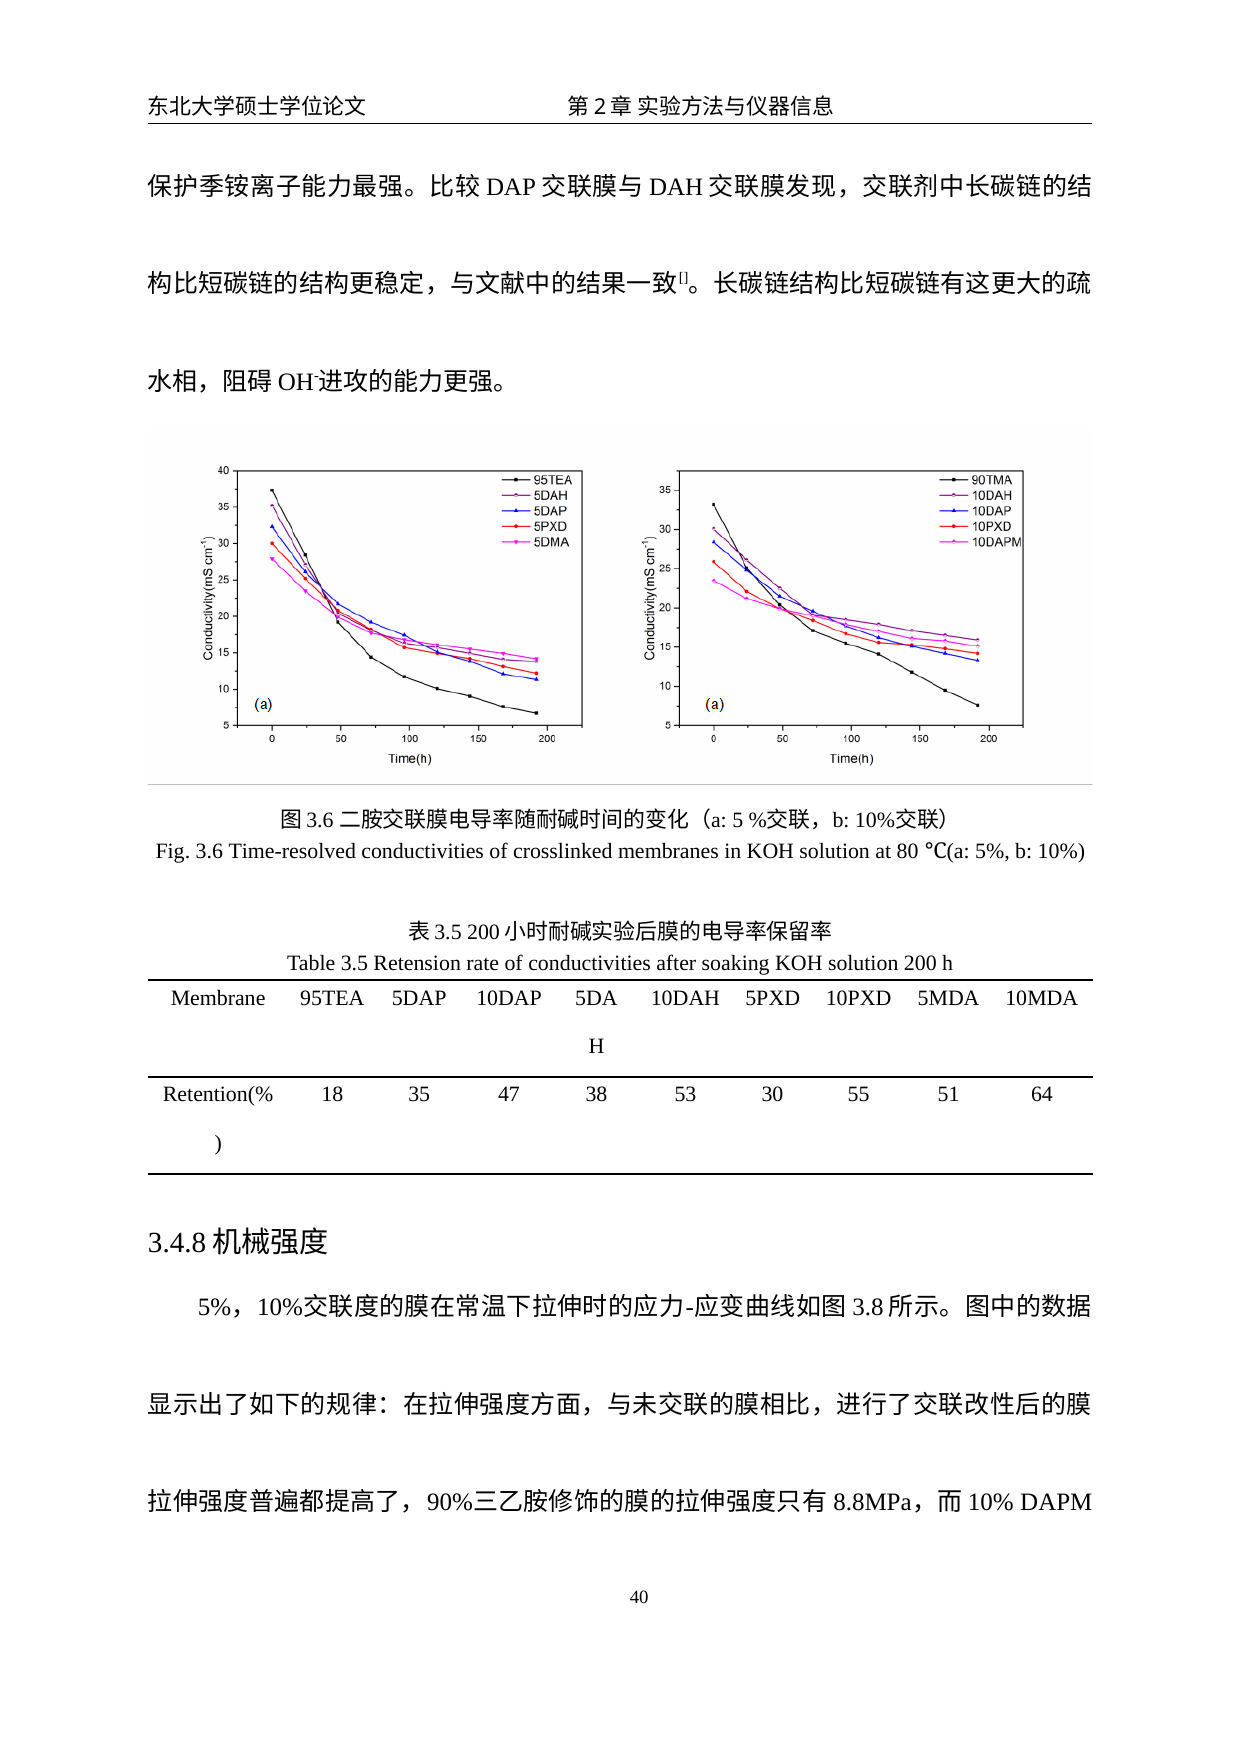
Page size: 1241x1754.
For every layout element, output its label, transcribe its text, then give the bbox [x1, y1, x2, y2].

text Table 3.5 Retension rate of conductivities after soaking KOH solution 200 h [148, 946, 1092, 979]
table_header 10PXD [811, 981, 906, 1076]
table_header 5DAP [376, 981, 462, 1076]
text 图3.6 二胺交联膜电导率随耐碱时间的变化（a: 5 %交联，b: 10%交联） [148, 802, 1092, 834]
table_cell 30 [734, 1078, 811, 1173]
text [148, 152, 1092, 412]
text Fig. 3.6 Time-resolved conductivities of crosslinked membranes in KOH solution at 80 ℃(a: 5%, b: 10%) [148, 834, 1092, 867]
table_cell 55 [811, 1078, 906, 1173]
text 表3.5 200小时耐碱实验后膜的电导率保留率 [148, 914, 1092, 946]
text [148, 1272, 1092, 1532]
table_header 10DAH [637, 981, 734, 1076]
table_header 10DAP [462, 981, 556, 1076]
table_header 95TEA [288, 981, 376, 1076]
table_cell 38 [556, 1078, 637, 1173]
table_cell Retention(%) [148, 1078, 288, 1173]
table_cell 35 [376, 1078, 462, 1173]
table_header Membrane [148, 981, 288, 1076]
subtitle 3.4.8机械强度 [148, 1207, 1092, 1272]
picture [147, 430, 1093, 785]
table_cell 51 [906, 1078, 991, 1173]
table_header 5DAH [556, 981, 637, 1076]
table_header 10MDA [991, 981, 1092, 1076]
table_header 5PXD [734, 981, 811, 1076]
table_cell 47 [462, 1078, 556, 1173]
table_cell 53 [637, 1078, 734, 1173]
table_cell 64 [991, 1078, 1092, 1173]
table_cell 18 [288, 1078, 376, 1173]
table_header 5MDA [906, 981, 991, 1076]
